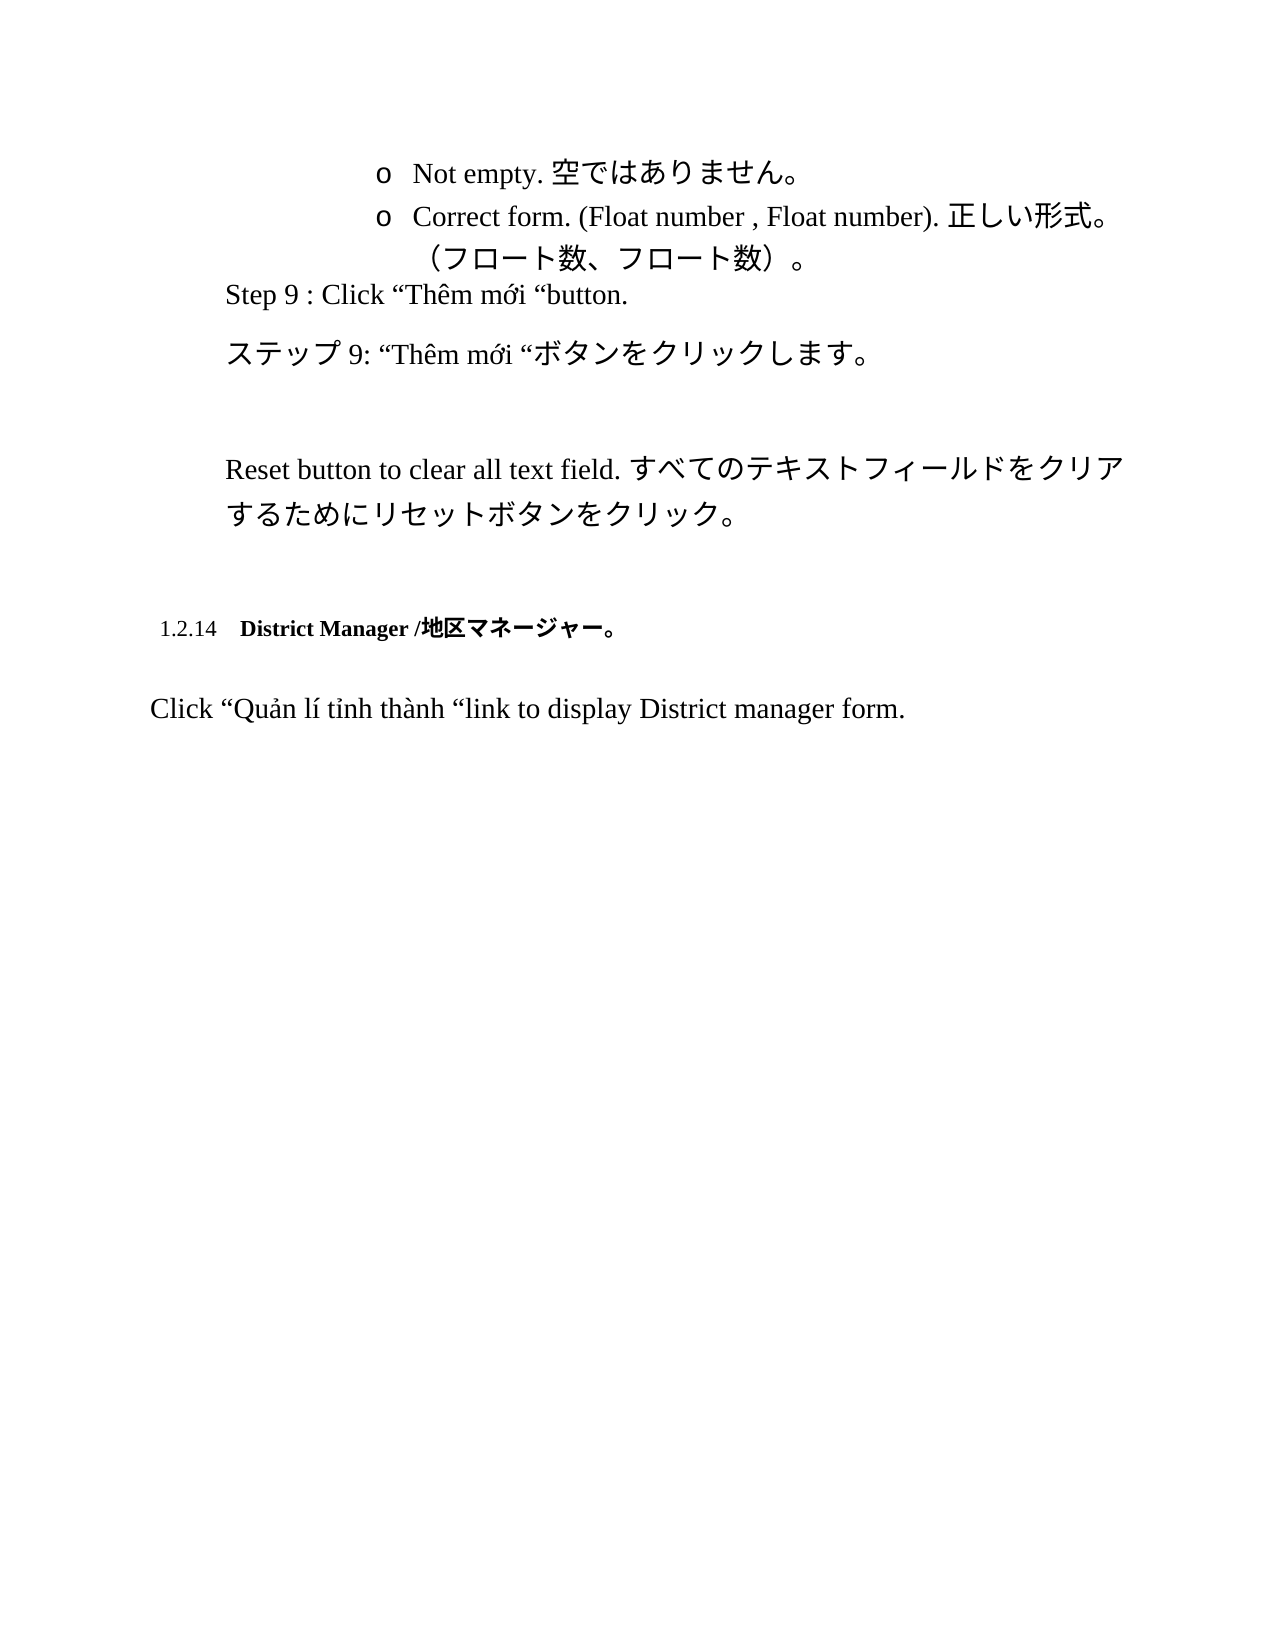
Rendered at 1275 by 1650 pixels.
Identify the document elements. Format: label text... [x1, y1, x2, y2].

list Not empty. 空ではありません。 [375, 150, 1125, 193]
text Step 9 : Click “Thêm mới “button. [225, 277, 1125, 311]
text ステップ 9: “Thêm mới “ボタンをクリックします。 [225, 330, 1125, 373]
list Correct form. (Float number , Float number). 正しい形式。 （フロート数、フロート数）。 [375, 193, 1125, 277]
text Click “Quản lí tỉnh thành “link to display District manager form. [150, 691, 1125, 725]
subtitle District Manager /地区マネージャー。 [159, 610, 1125, 643]
text Reset button to clear all text field. すべてのテキストフィールドをクリアするためにリセットボタンをクリック。 [225, 445, 1125, 533]
